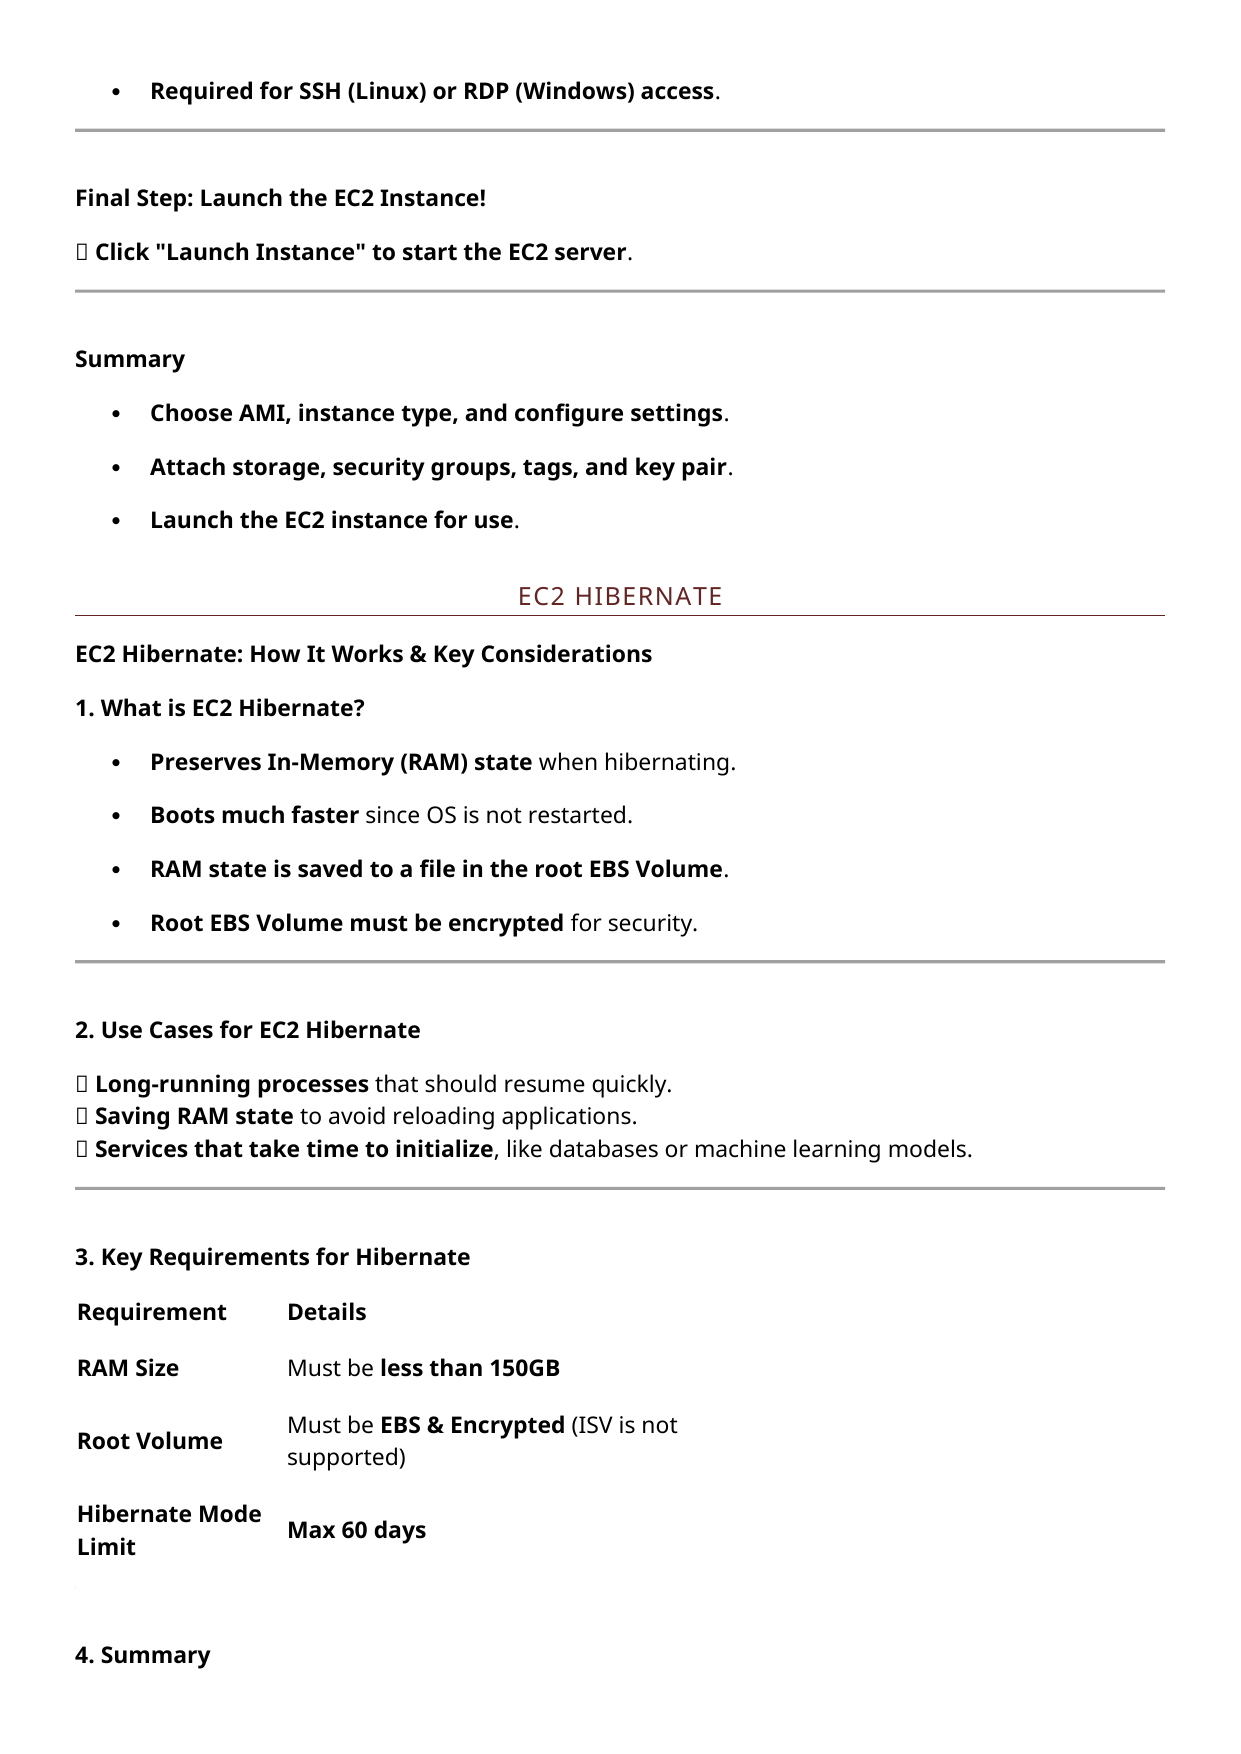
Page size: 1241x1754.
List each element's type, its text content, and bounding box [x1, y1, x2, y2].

text 3. Key Requirements for Hibernate [75, 1240, 1165, 1272]
list Preserves In-Memory (RAM) state when hibernating. [112, 746, 1165, 777]
list Attach storage, security groups, tags, and key pair. [112, 451, 1165, 482]
list Launch the EC2 instance for use. [112, 504, 1165, 535]
text 1. What is EC2 Hibernate? [75, 692, 1165, 723]
table_header Requirement [75, 1294, 285, 1351]
table_cell Root Volume [75, 1407, 285, 1496]
table_cell RAM Size [75, 1351, 285, 1407]
text 🚀 Click "Launch Instance" to start the EC2 server. [75, 236, 1165, 267]
text EC2 Hibernate: How It Works & Key Considerations [75, 638, 1165, 669]
list Choose AMI, instance type, and configure settings. [112, 397, 1165, 428]
table_cell Must be less than 150GB [285, 1351, 731, 1407]
list Required for SSH (Linux) or RDP (Windows) access. [112, 75, 1165, 106]
table_cell Max 60 days [285, 1496, 731, 1586]
table_header Details [285, 1294, 731, 1351]
text 4. Summary [75, 1639, 1165, 1670]
table_cell Must be EBS & Encrypted (ISV is not supported) [285, 1407, 731, 1496]
table_cell Hibernate Mode Limit [75, 1496, 285, 1586]
list Root EBS Volume must be encrypted for security. [112, 907, 1165, 938]
list Boots much faster since OS is not restarted. [112, 799, 1165, 831]
text Summary [75, 343, 1165, 374]
list RAM state is saved to a file in the root EBS Volume. [112, 853, 1165, 884]
text ✅ Long-running processes that should resume quickly. ✅ Saving RAM state to avoid reloading applications. ✅ Services that take time to initialize, like databases or machine learning models. [75, 1067, 1165, 1164]
subtitle EC2 Hibernate [75, 579, 1165, 615]
text Final Step: Launch the EC2 Instance! [75, 182, 1165, 213]
text 2. Use Cases for EC2 Hibernate [75, 1014, 1165, 1045]
